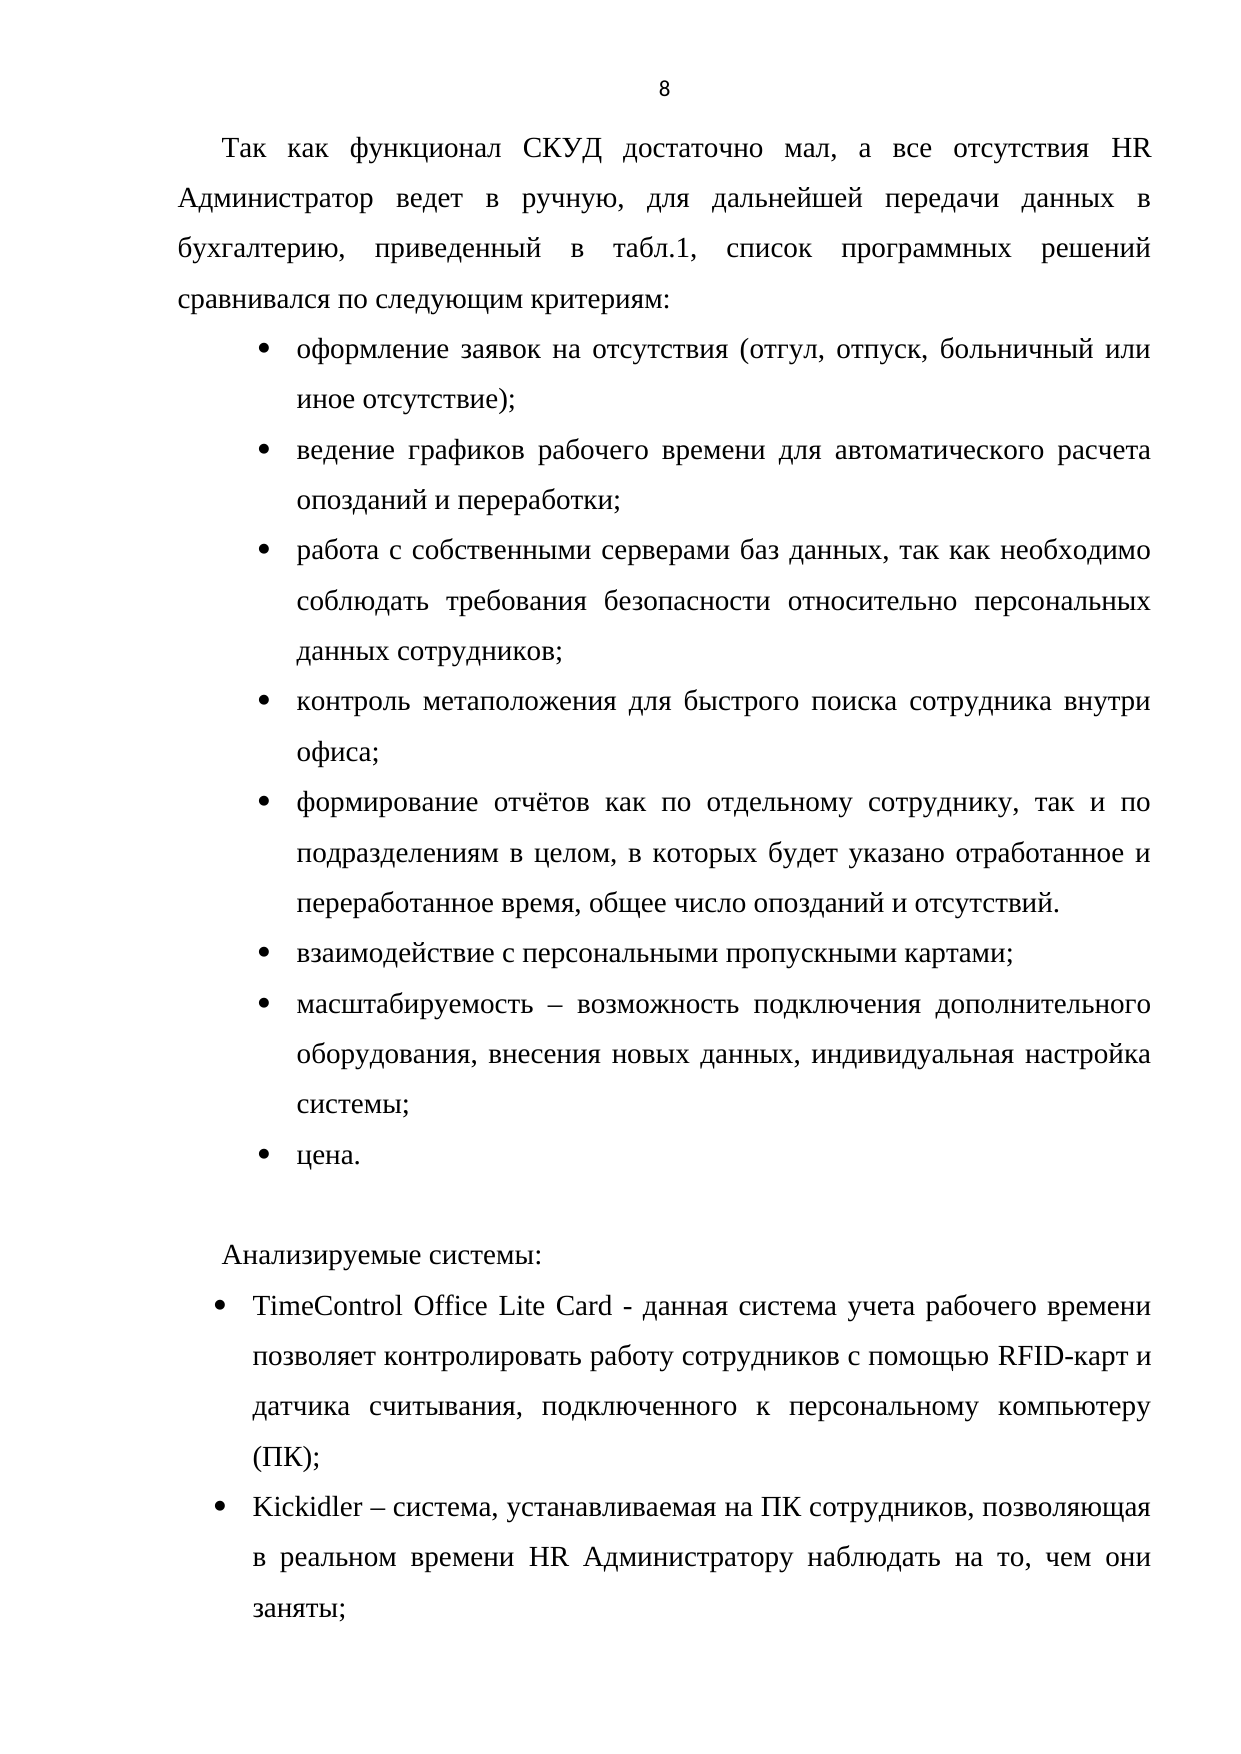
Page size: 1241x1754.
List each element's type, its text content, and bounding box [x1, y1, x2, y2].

text Так как функционал СКУД достаточно мал, а все отсутствия HR Администратор ведет в ручную, для дальнейшей передачи данных в бухгалтерию, приведенный в табл.1, список программных решений сравнивался по следующим критериям: [177, 130, 1152, 314]
list оформление заявок на отсутствия (отгул, отпуск, больничный или иное отсутствие); [259, 331, 1152, 415]
list работа с собственными серверами баз данных, так как необходимо соблюдать требования безопасности относительно персональных данных сотрудников; [259, 532, 1152, 667]
list контроль метаположения для быстрого поиска сотрудника внутри офиса; [259, 683, 1152, 767]
list формирование отчётов как по отдельному сотруднику, так и по подразделениям в целом, в которых будет указано отработанное и переработанное время, общее число опозданий и отсутствий. [259, 784, 1152, 918]
list взаимодействие с персональными пропускными картами; [259, 935, 1152, 969]
list Kickidler – система, устанавливаемая на ПК сотрудников, позволяющая в реальном времени HR Администратору наблюдать на то, чем они заняты; [215, 1489, 1152, 1623]
list TimeControl Office Lite Card - данная система учета рабочего времени позволяет контролировать работу сотрудников с помощью RFID-карт и датчика считывания, подключенного к персональному компьютеру (ПК); [215, 1288, 1152, 1472]
list ведение графиков рабочего времени для автоматического расчета опозданий и переработки; [259, 432, 1152, 516]
text Анализируемые системы: [177, 1237, 1152, 1271]
list цена. [259, 1137, 1152, 1170]
list масштабируемость – возможность подключения дополнительного оборудования, внесения новых данных, индивидуальная настройка системы; [259, 986, 1152, 1120]
